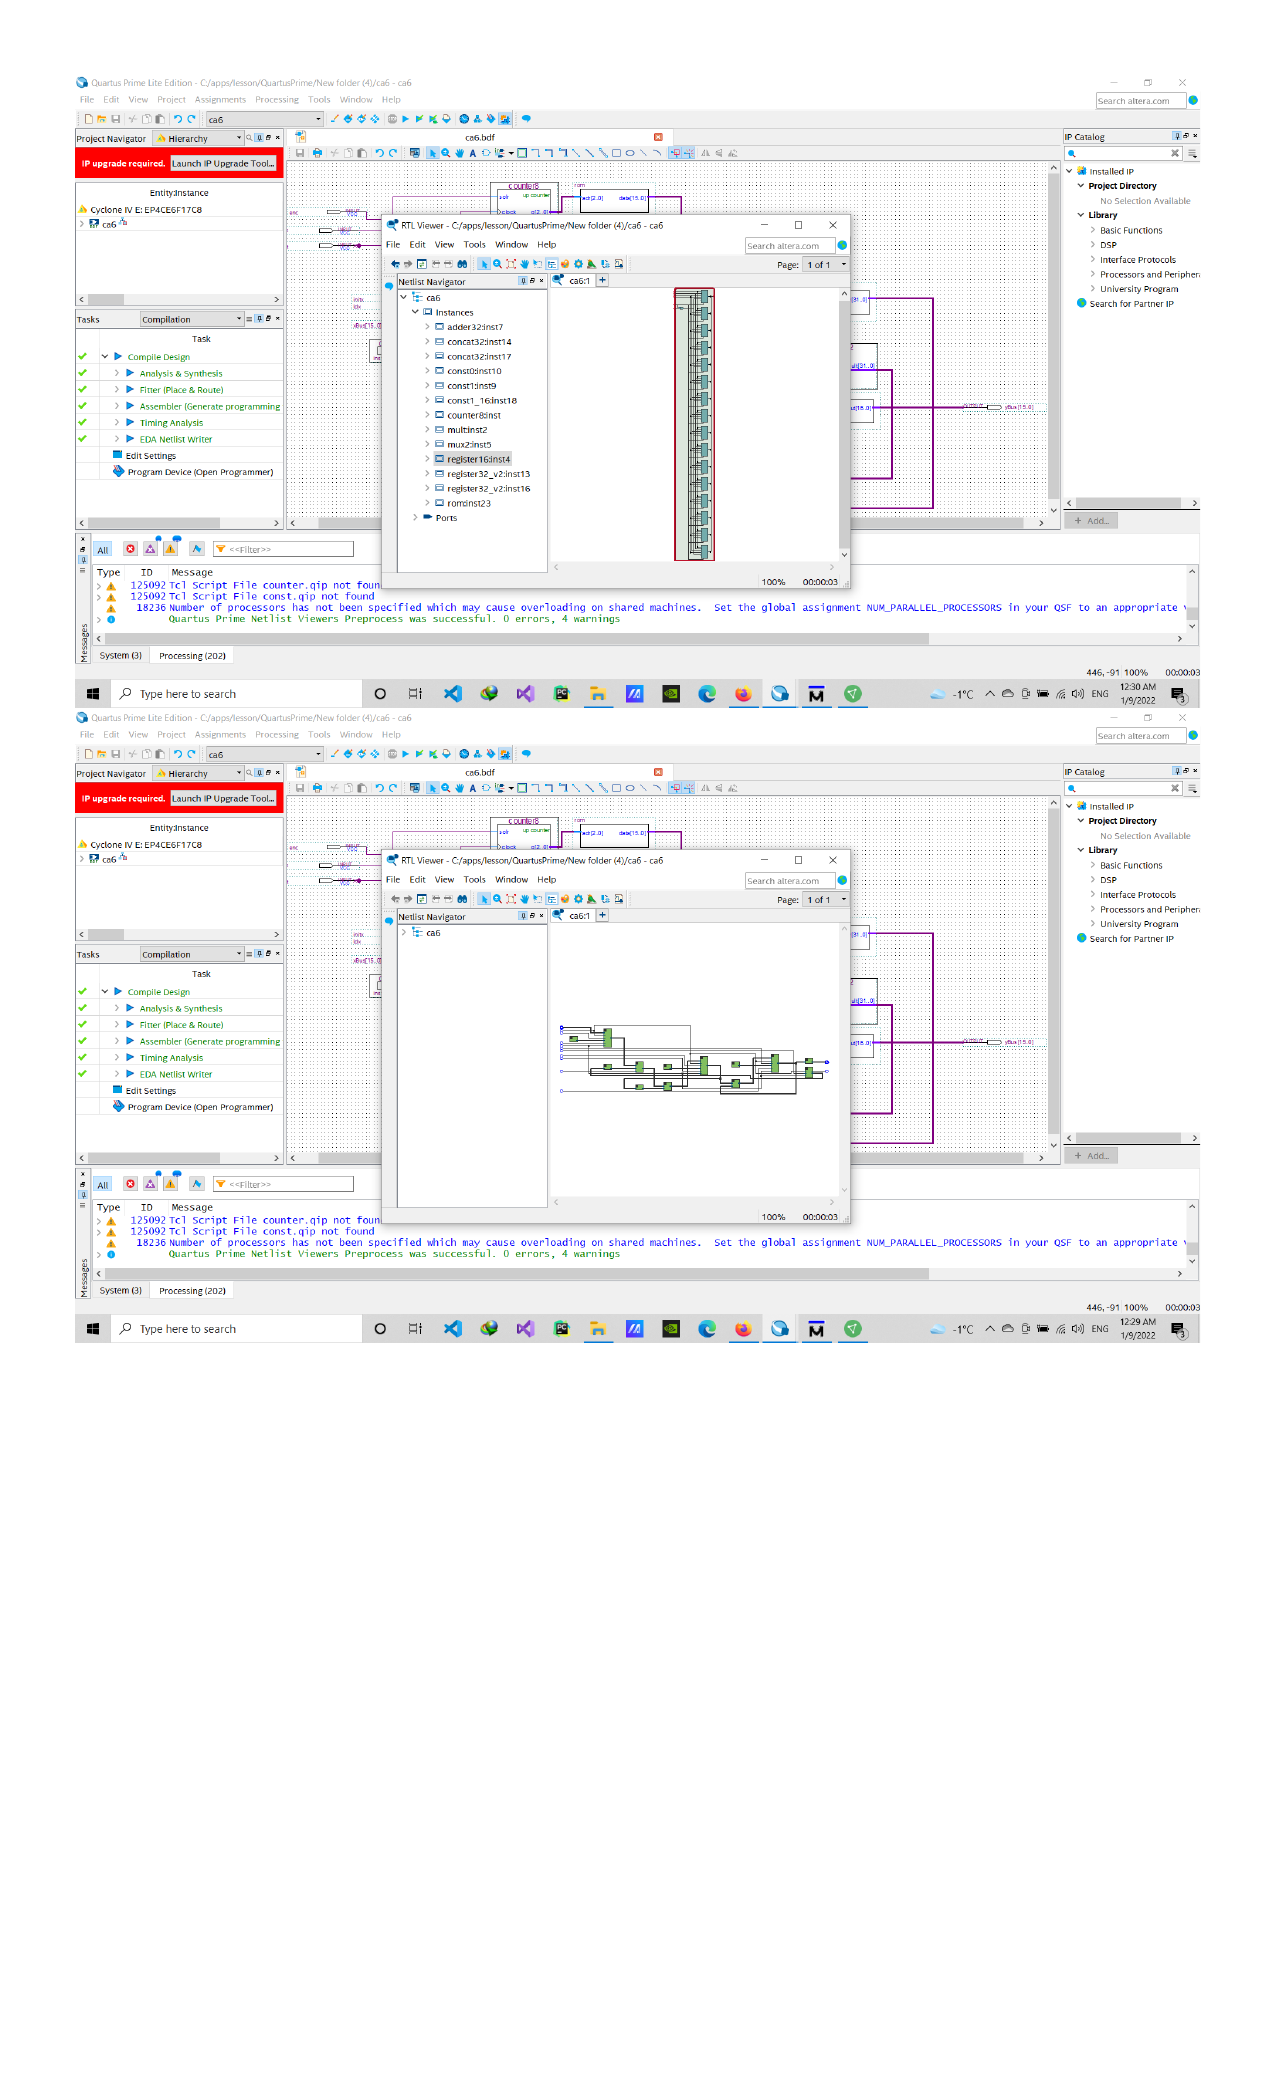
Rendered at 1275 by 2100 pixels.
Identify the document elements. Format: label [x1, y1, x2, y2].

picture [75, 710, 1200, 1343]
picture [75, 75, 1200, 708]
